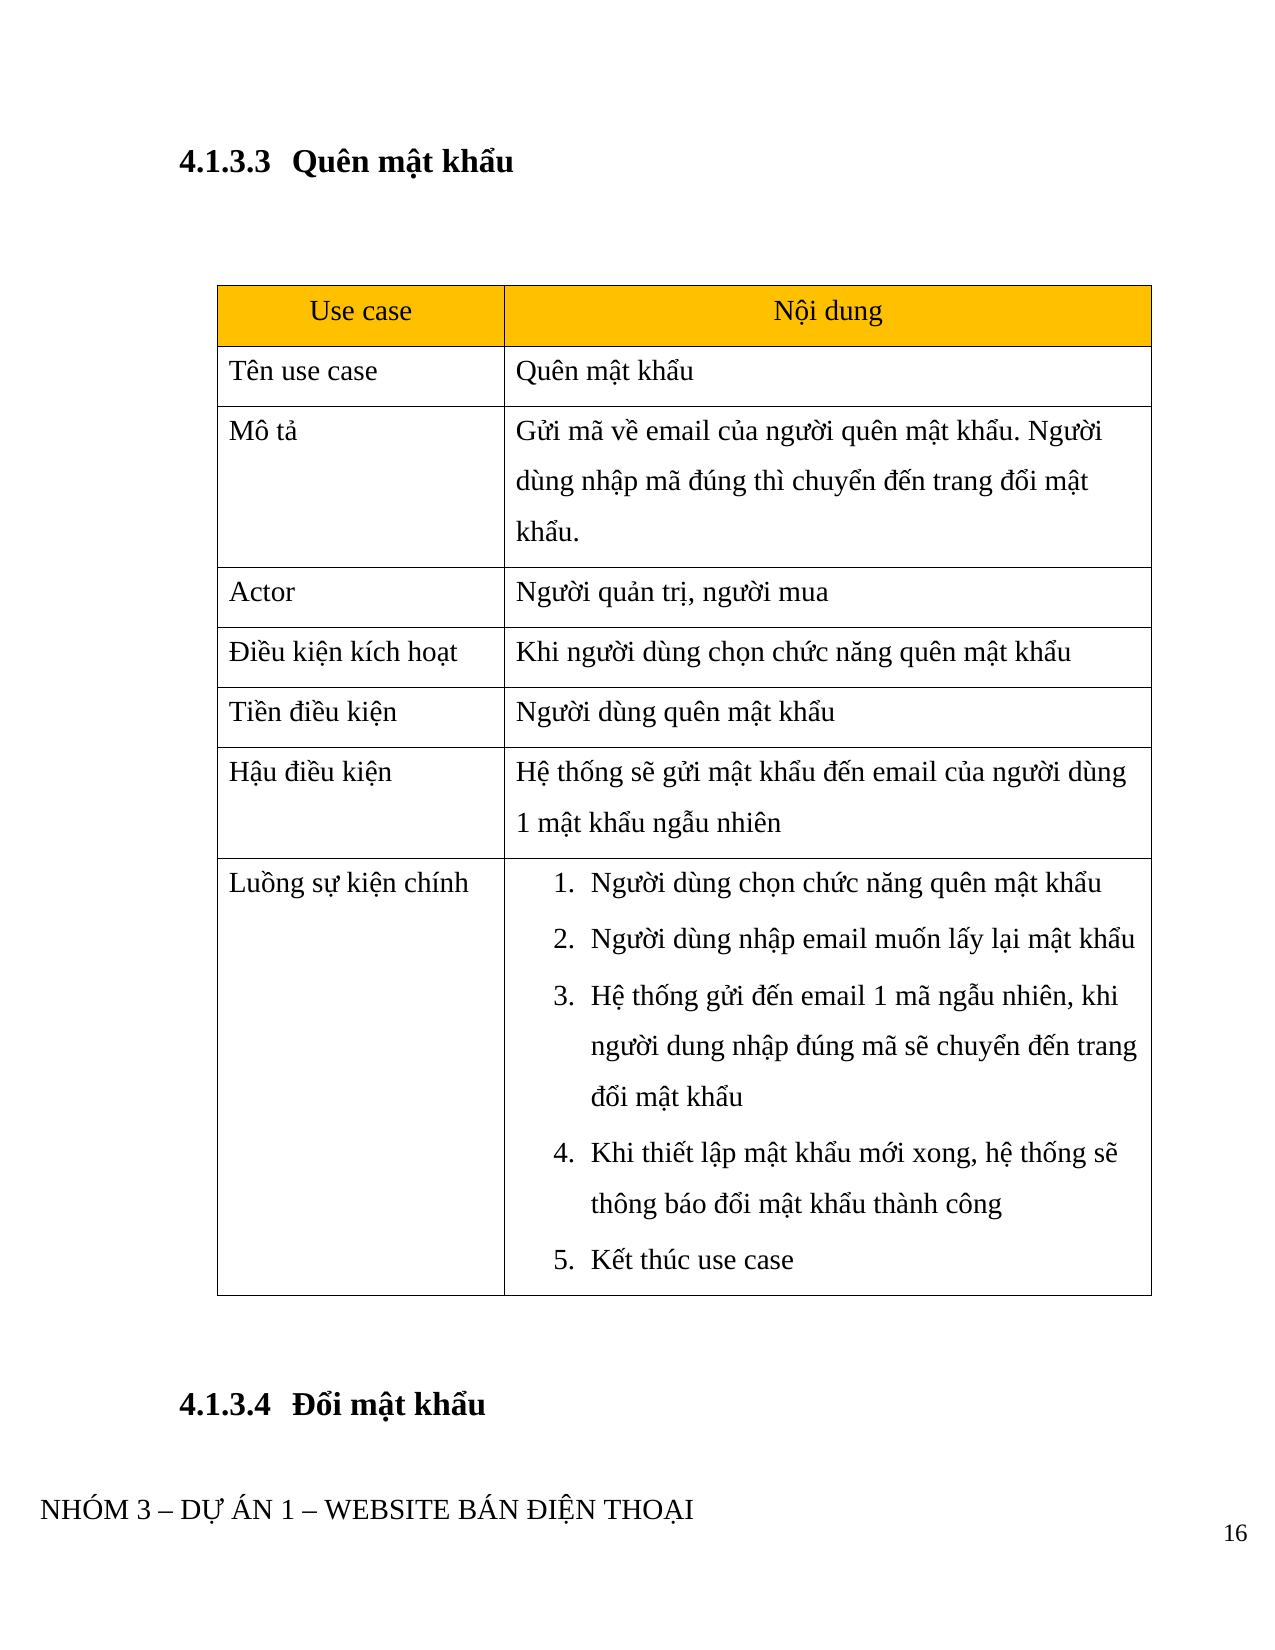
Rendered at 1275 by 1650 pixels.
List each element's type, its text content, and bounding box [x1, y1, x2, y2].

table_cell Luồng sự kiện chính [218, 859, 504, 1295]
table_cell Người dùng quên mật khẩu [505, 688, 1151, 747]
table_cell Người dùng chọn chức năng quên mật khẩu Người dùng nhập email muốn lấy lại mật khẩu Hệ thống gửi đến email 1 mã ngẫu nhiên, khi người dung nhập đúng mã sẽ chuyển đến trang đổi mật khẩu Khi thiết lập mật khẩu mới xong, hệ thống sẽ thông báo đổi mật khẩu thành công Kết thúc use case [505, 859, 1151, 1295]
table_cell Quên mật khẩu [505, 347, 1151, 406]
table_cell Tên use case [218, 347, 504, 406]
subtitle Quên mật khẩu [179, 142, 1152, 180]
table_cell Hệ thống sẽ gửi mật khẩu đến email của người dùng 1 mật khẩu ngẫu nhiên [505, 748, 1151, 858]
table_header Nội dung [505, 286, 1151, 346]
table_cell Gửi mã về email của người quên mật khẩu. Người dùng nhập mã đúng thì chuyển đến trang đổi mật khẩu. [505, 407, 1151, 567]
table_cell Tiền điều kiện [218, 688, 504, 747]
table_cell Khi người dùng chọn chức năng quên mật khẩu [505, 628, 1151, 687]
table_header Use case [218, 286, 504, 346]
table_cell Người quản trị, người mua [505, 568, 1151, 627]
table_cell Mô tả [218, 407, 504, 567]
table_cell Hậu điều kiện [218, 748, 504, 858]
table_cell Điều kiện kích hoạt [218, 628, 504, 687]
table_cell Actor [218, 568, 504, 627]
subtitle Đổi mật khẩu [179, 1384, 1152, 1423]
